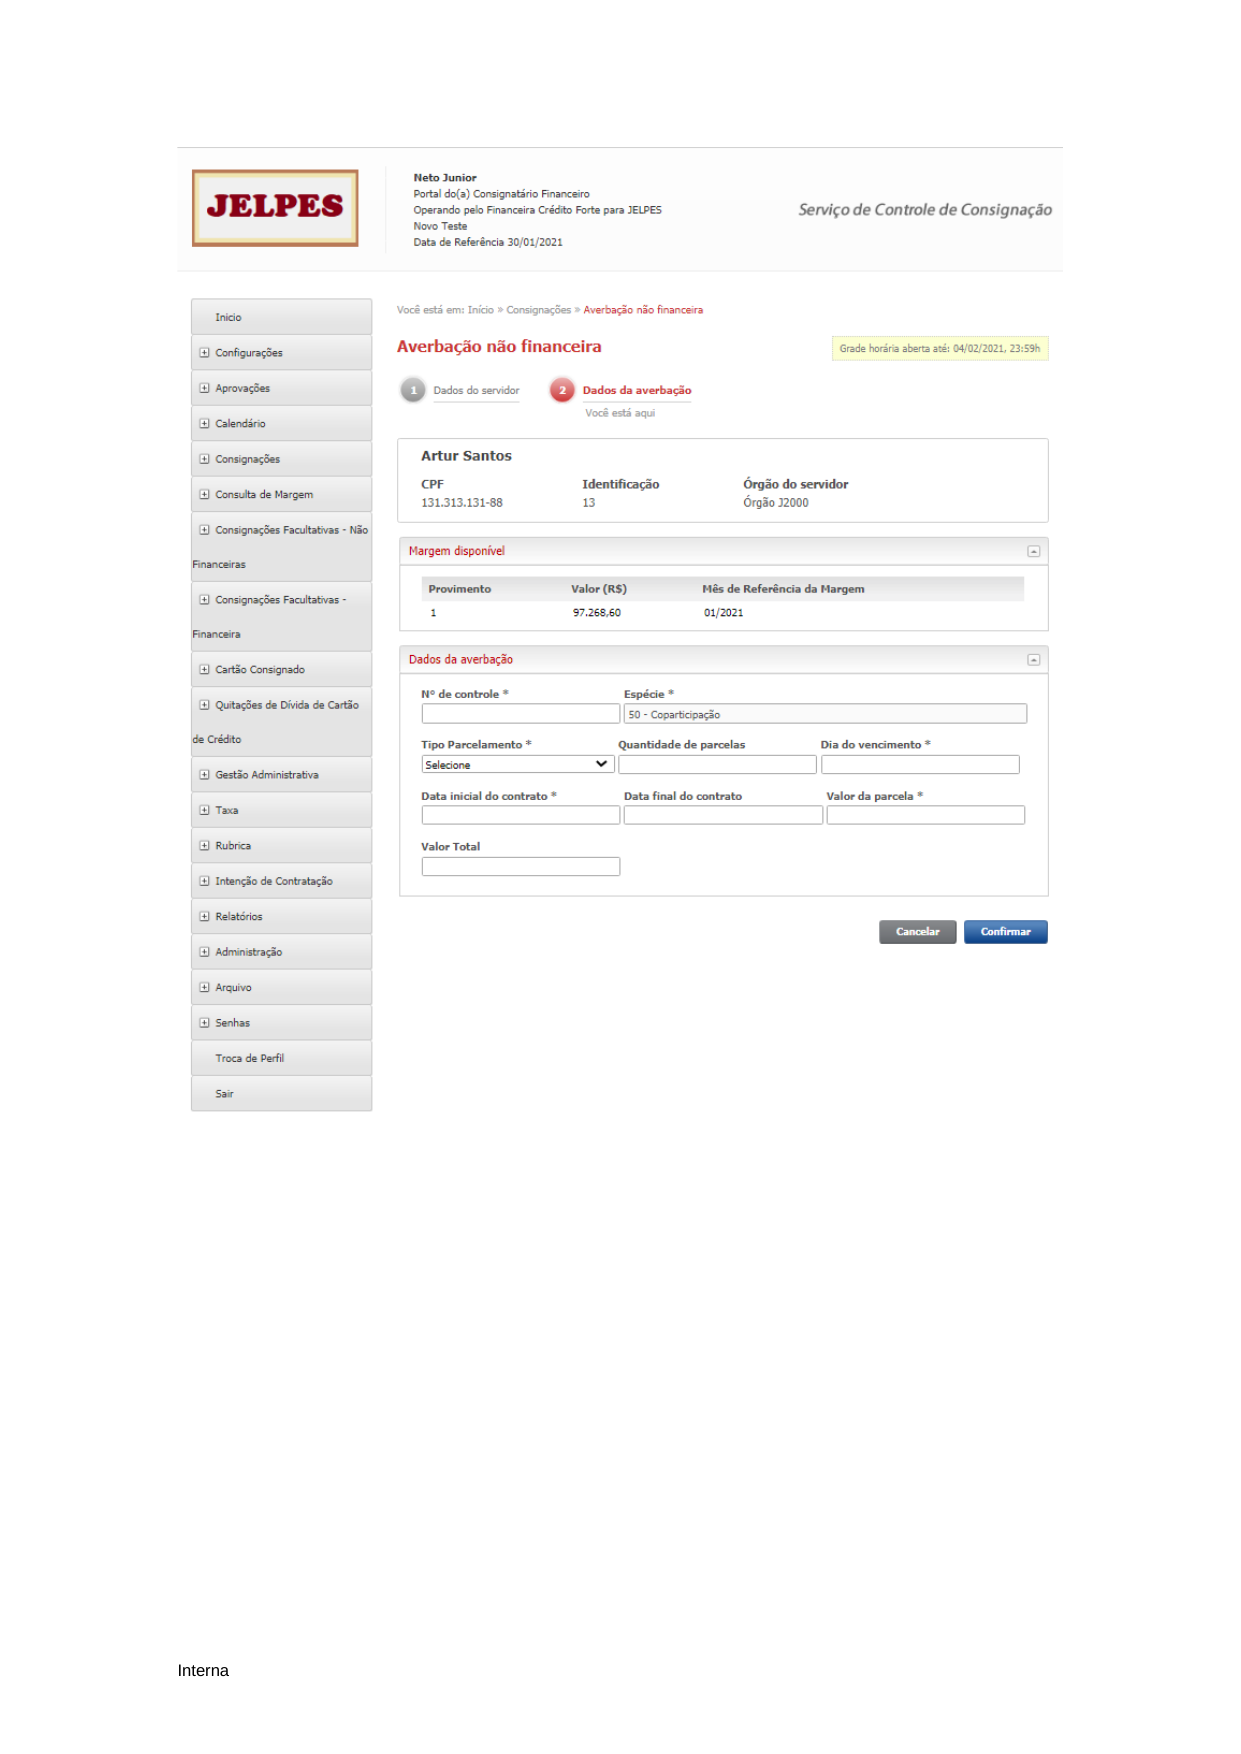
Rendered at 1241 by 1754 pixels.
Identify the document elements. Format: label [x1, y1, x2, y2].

picture [177, 147, 1063, 1120]
